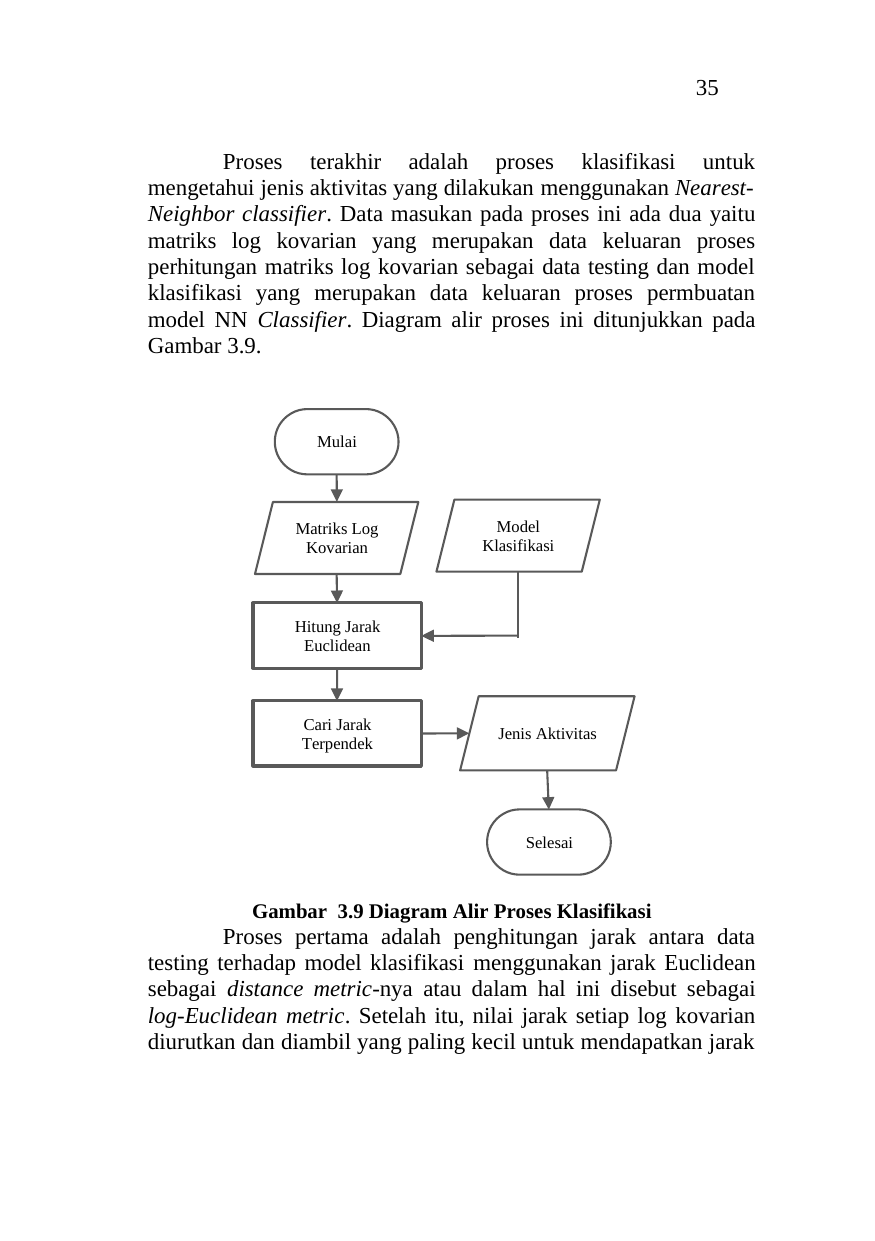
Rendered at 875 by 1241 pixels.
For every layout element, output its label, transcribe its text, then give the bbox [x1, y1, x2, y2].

text Proses terakhir adalah proses klasifikasi untuk mengetahui jenis aktivitas yang dilakukan menggunakan Nearest-Neighbor classifier. Data masukan pada proses ini ada dua yaitu matriks log kovarian yang merupakan data keluaran proses perhitungan matriks log kovarian sebagai data testing dan model klasifikasi yang merupakan data keluaran proses permbuatan model NN Classifier. Diagram alir proses ini ditunjukkan pada Gambar 3.9. [148, 148, 756, 358]
